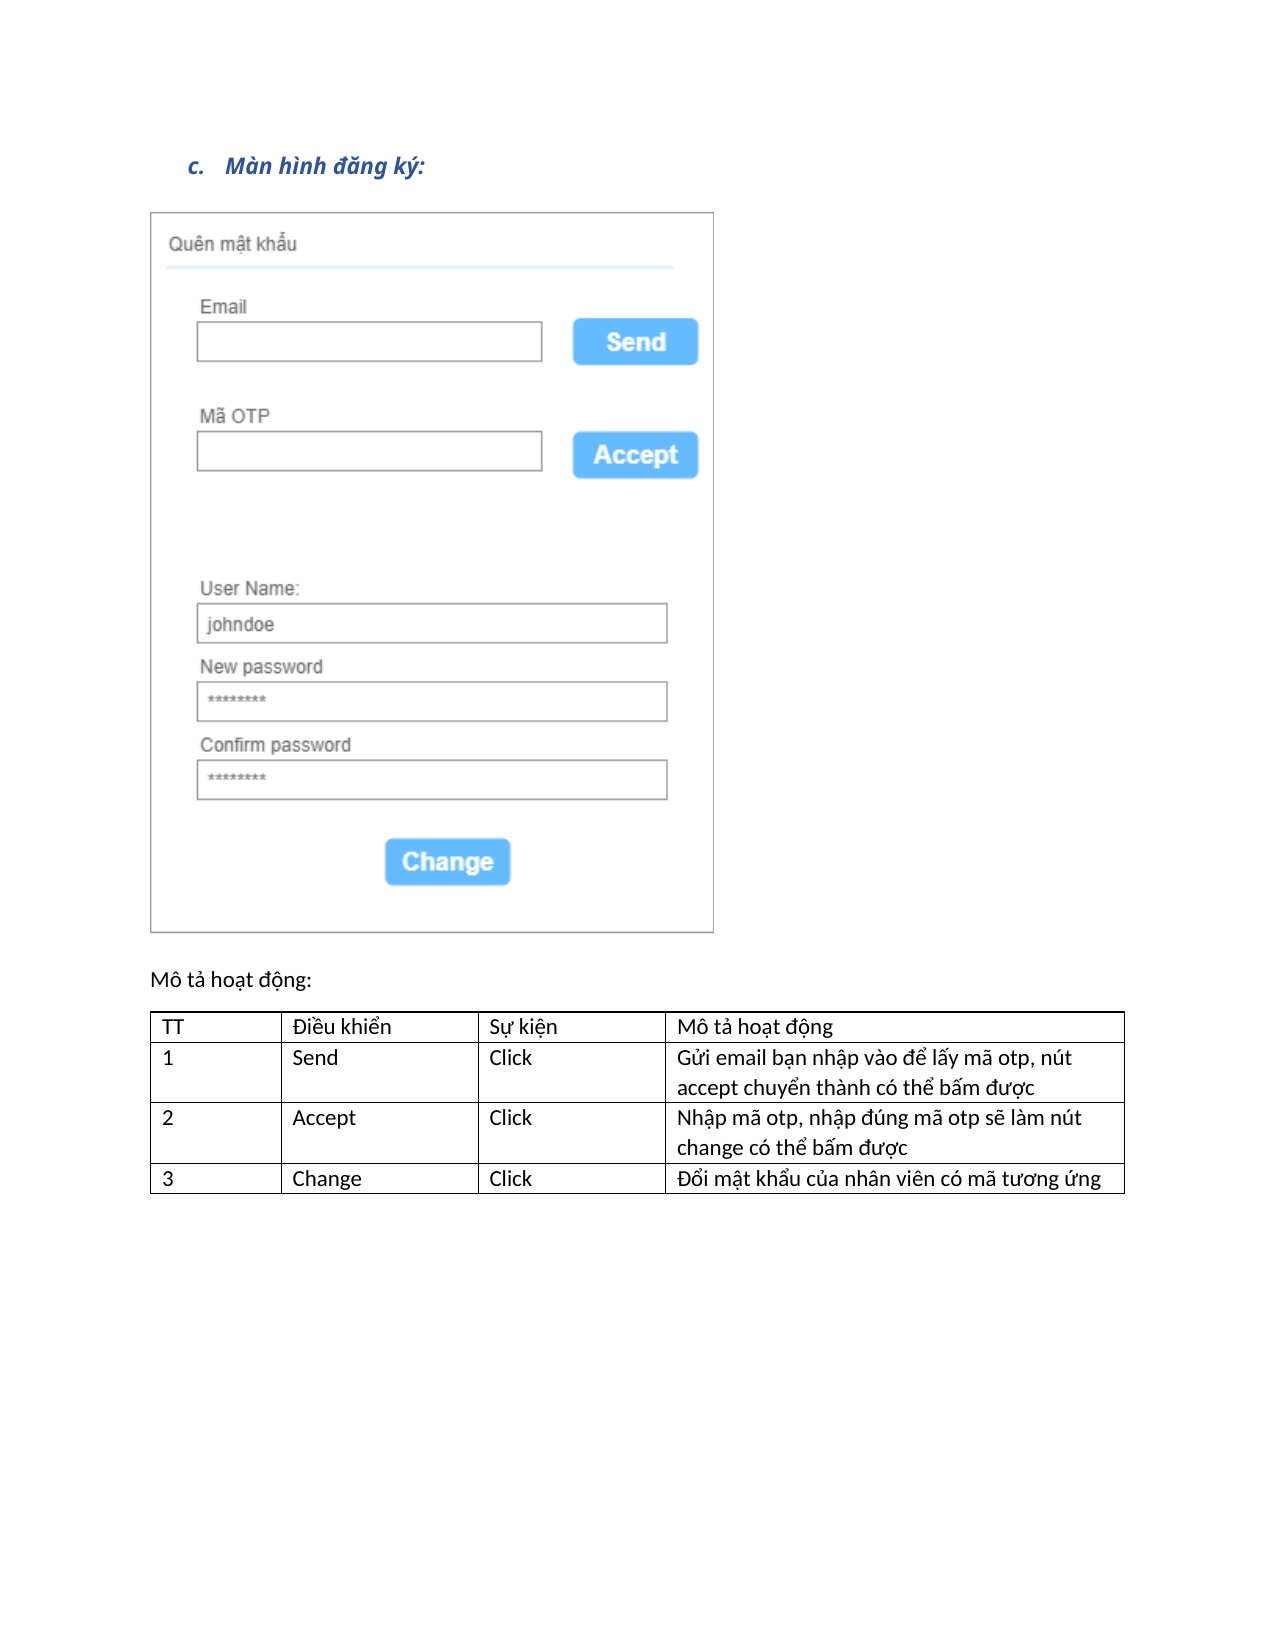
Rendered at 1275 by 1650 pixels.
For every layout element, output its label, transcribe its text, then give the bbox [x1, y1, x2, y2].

table_cell 1 [151, 1043, 281, 1102]
table_cell Change [282, 1164, 478, 1193]
subtitle Màn hình đăng ký: [187, 150, 1125, 181]
table_cell Click [479, 1043, 665, 1102]
table_header Mô tả hoạt động [666, 1013, 1124, 1042]
table_cell 3 [151, 1164, 281, 1193]
table_cell Nhập mã otp, nhập đúng mã otp sẽ làm nút change có thể bấm được [666, 1103, 1124, 1163]
table_cell Click [479, 1164, 665, 1193]
table_header Sự kiện [479, 1013, 665, 1042]
table_cell Click [479, 1103, 665, 1163]
text Mô tả hoạt động: [150, 965, 1125, 993]
table_cell Đổi mật khẩu của nhân viên có mã tương ứng [666, 1164, 1124, 1193]
table_cell 2 [151, 1103, 281, 1163]
table_cell Send [282, 1043, 478, 1102]
table_cell Accept [282, 1103, 478, 1163]
table_header TT [151, 1013, 281, 1042]
table_header Điều khiển [282, 1013, 478, 1042]
table_cell Gửi email bạn nhập vào để lấy mã otp, nút accept chuyển thành có thể bấm được [666, 1043, 1124, 1102]
picture [150, 212, 714, 935]
